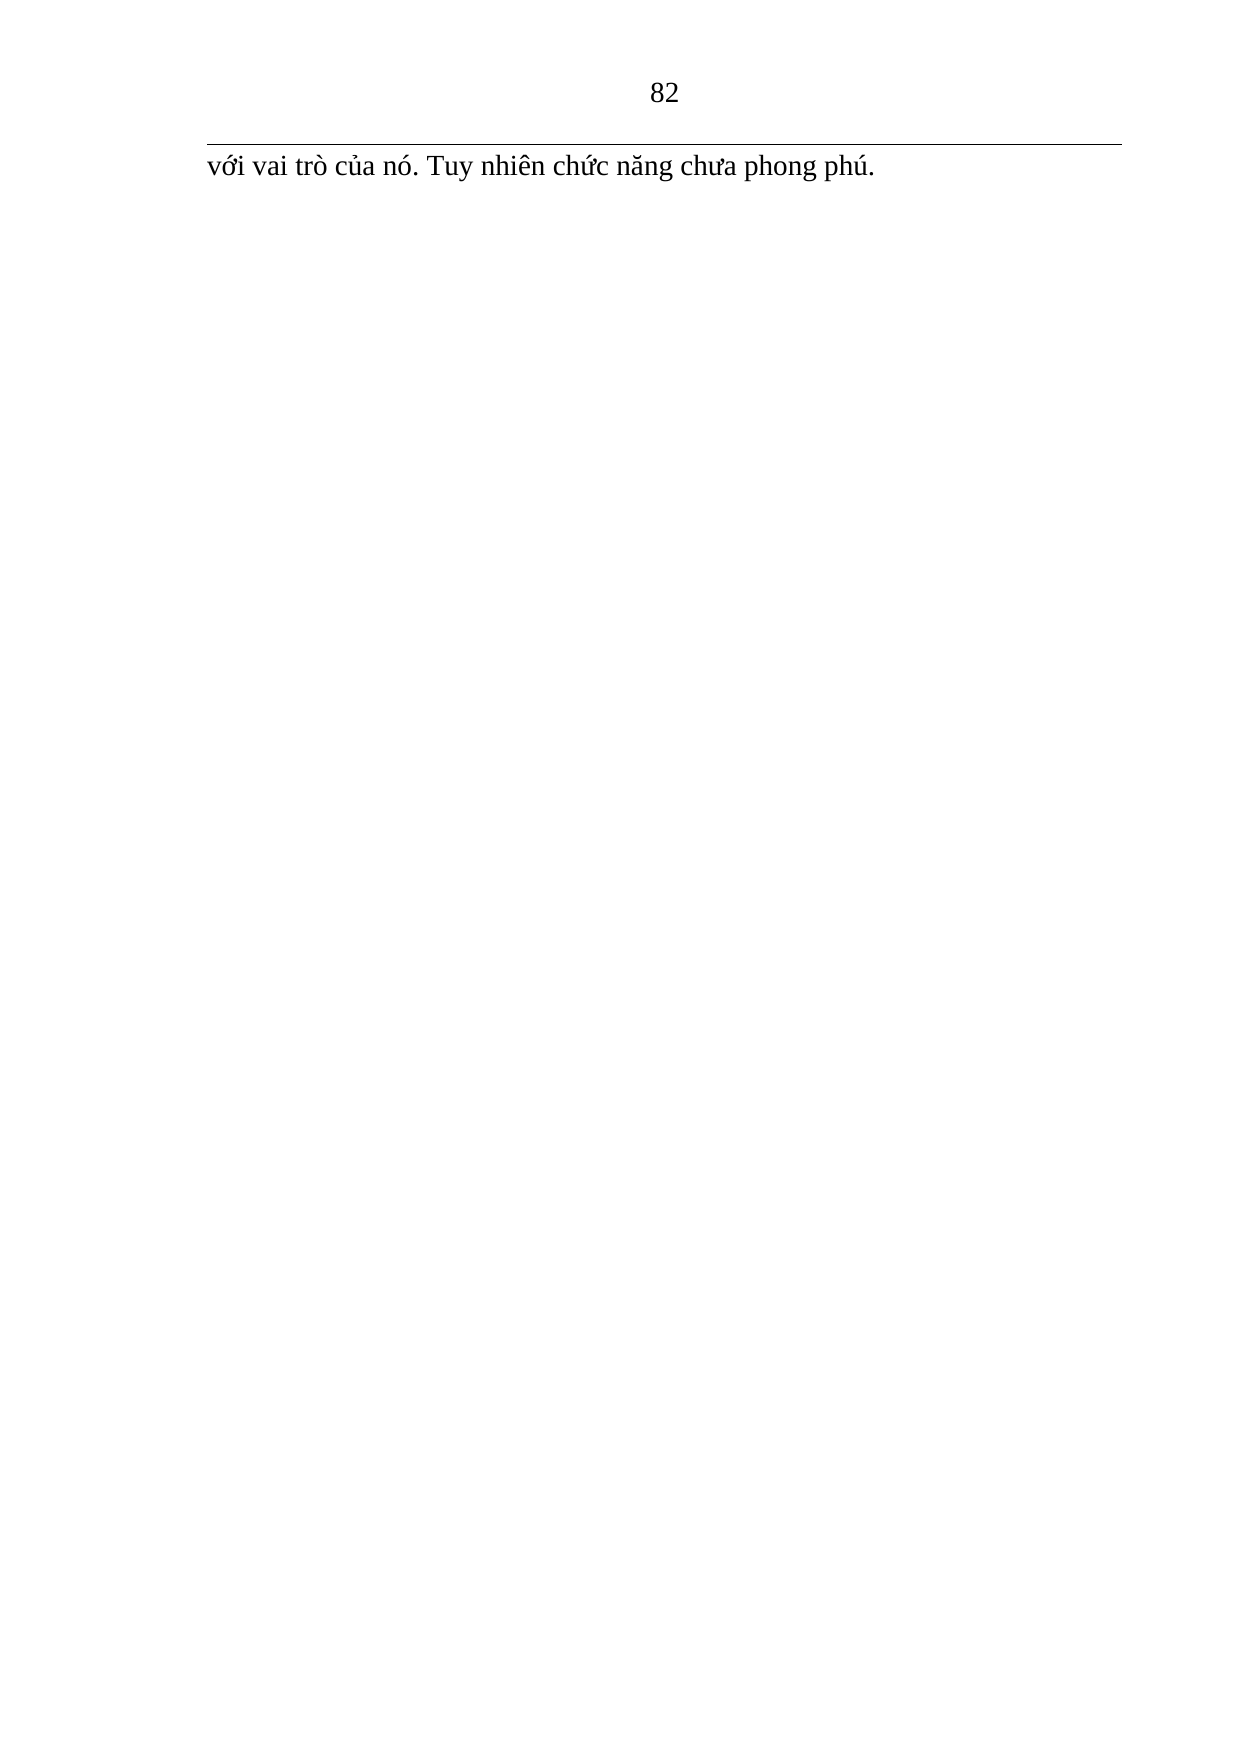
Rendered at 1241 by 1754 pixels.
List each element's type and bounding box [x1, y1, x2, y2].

text [207, 148, 1122, 181]
